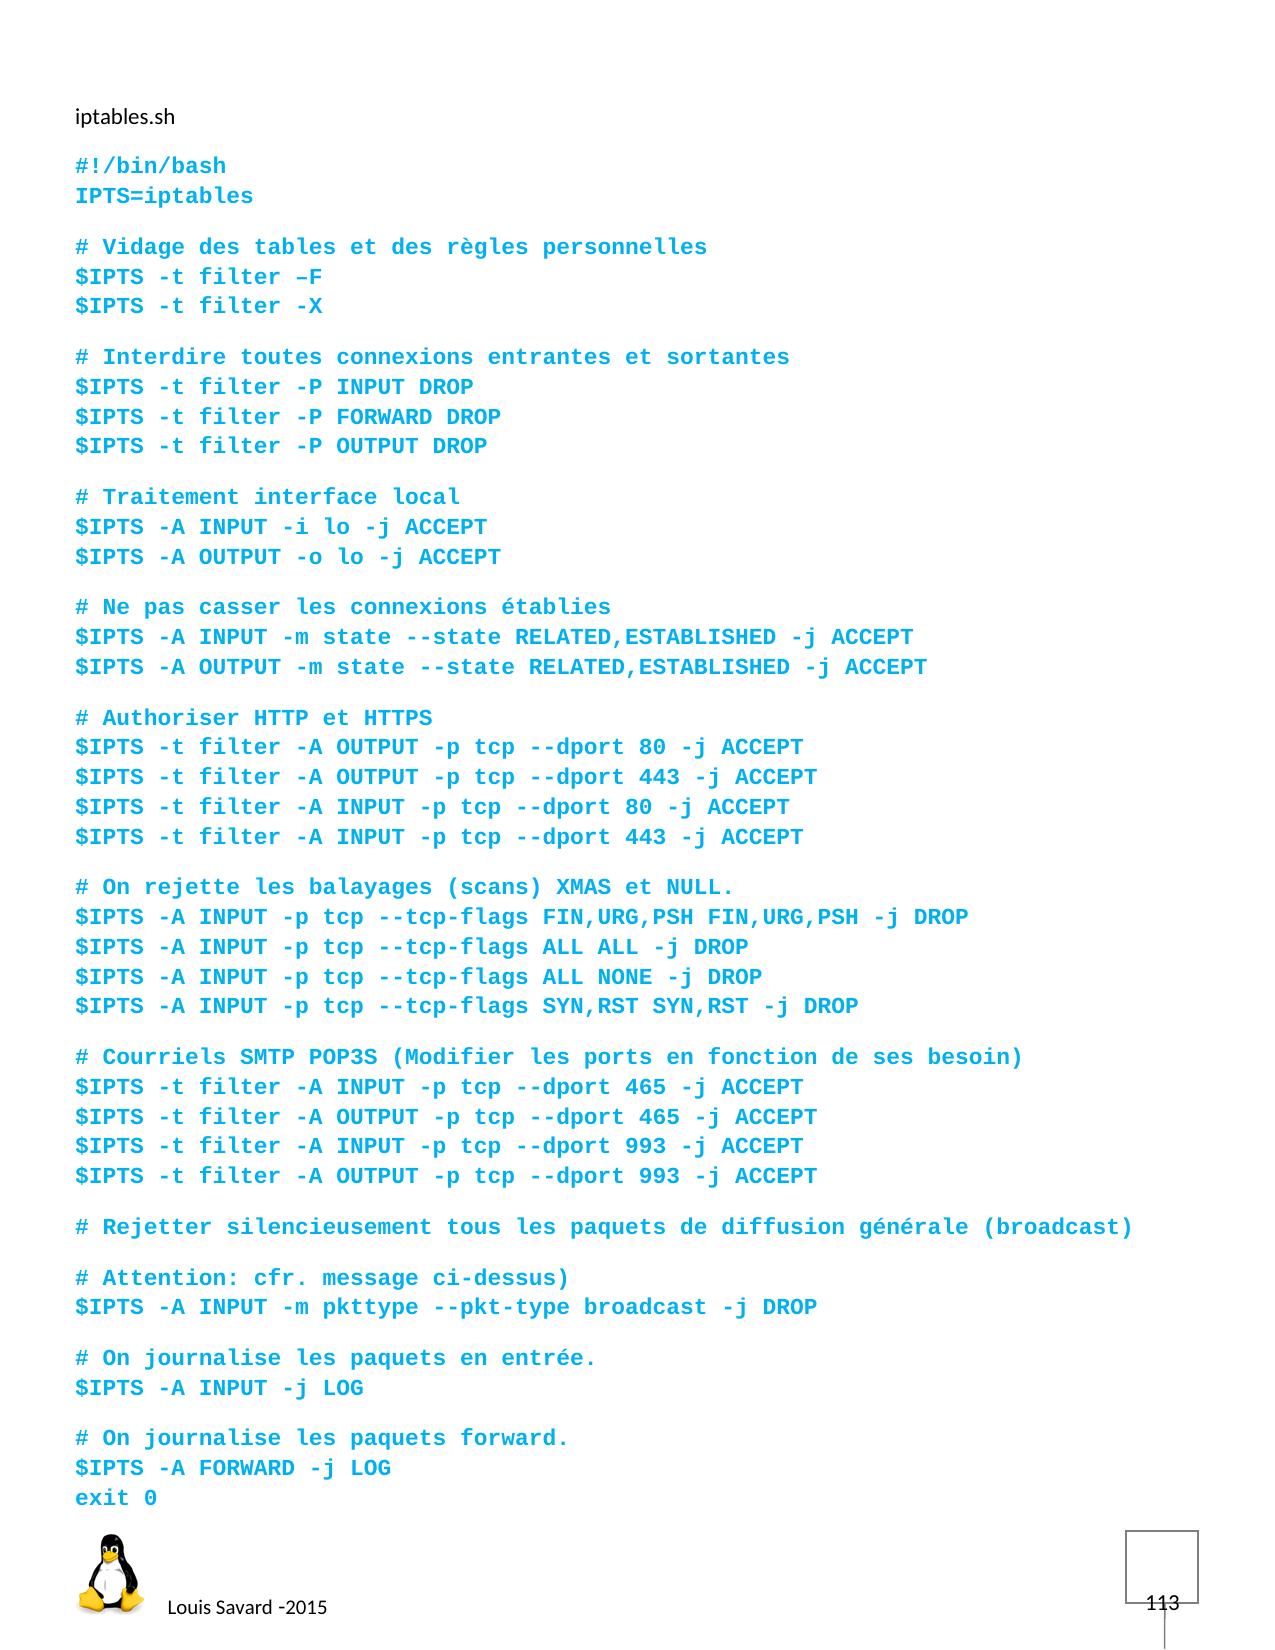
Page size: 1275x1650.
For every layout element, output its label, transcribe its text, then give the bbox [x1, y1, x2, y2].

text # Rejetter silencieusement tous les paquets de diffusion générale (broadcast) [75, 1215, 1200, 1241]
text # On rejette les balayages (scans) XMAS et NULL. $IPTS -A INPUT -p tcp --tcp-flags FIN,URG,PSH FIN,URG,PSH -j DROP $IPTS -A INPUT -p tcp --tcp-flags ALL ALL -j DROP $IPTS -A INPUT -p tcp --tcp-flags ALL NONE -j DROP $IPTS -A INPUT -p tcp --tcp-flags SYN,RST SYN,RST -j DROP [75, 876, 1200, 1021]
text # On journalise les paquets forward. $IPTS -A FORWARD -j LOG exit 0 [75, 1427, 1200, 1512]
text # Authoriser HTTP et HTTPS $IPTS -t filter -A OUTPUT -p tcp --dport 80 -j ACCEPT $IPTS -t filter -A OUTPUT -p tcp --dport 443 -j ACCEPT $IPTS -t filter -A INPUT -p tcp --dport 80 -j ACCEPT $IPTS -t filter -A INPUT -p tcp --dport 443 -j ACCEPT [75, 706, 1200, 851]
text # Courriels SMTP POP3S (Modifier les ports en fonction de ses besoin) $IPTS -t filter -A INPUT -p tcp --dport 465 -j ACCEPT $IPTS -t filter -A OUTPUT -p tcp --dport 465 -j ACCEPT $IPTS -t filter -A INPUT -p tcp --dport 993 -j ACCEPT $IPTS -t filter -A OUTPUT -p tcp --dport 993 -j ACCEPT [75, 1046, 1200, 1191]
text # Traitement interface local $IPTS -A INPUT -i lo -j ACCEPT $IPTS -A OUTPUT -o lo -j ACCEPT [75, 486, 1200, 571]
text # Interdire toutes connexions entrantes et sortantes $IPTS -t filter -P INPUT DROP $IPTS -t filter -P FORWARD DROP $IPTS -t filter -P OUTPUT DROP [75, 346, 1200, 461]
text # On journalise les paquets en entrée. $IPTS -A INPUT -j LOG [75, 1346, 1200, 1402]
text # Vidage des tables et des règles personnelles $IPTS -t filter –F $IPTS -t filter -X [75, 235, 1200, 321]
text #!/bin/bash IPTS=iptables [75, 155, 1200, 211]
picture [75, 1530, 147, 1615]
text # Ne pas casser les connexions établies $IPTS -A INPUT -m state --state RELATED,ESTABLISHED -j ACCEPT $IPTS -A OUTPUT -m state --state RELATED,ESTABLISHED -j ACCEPT [75, 596, 1200, 681]
text # Attention: cfr. message ci-dessus) $IPTS -A INPUT -m pkttype --pkt-type broadcast -j DROP [75, 1266, 1200, 1322]
text iptables.sh [75, 102, 1200, 130]
